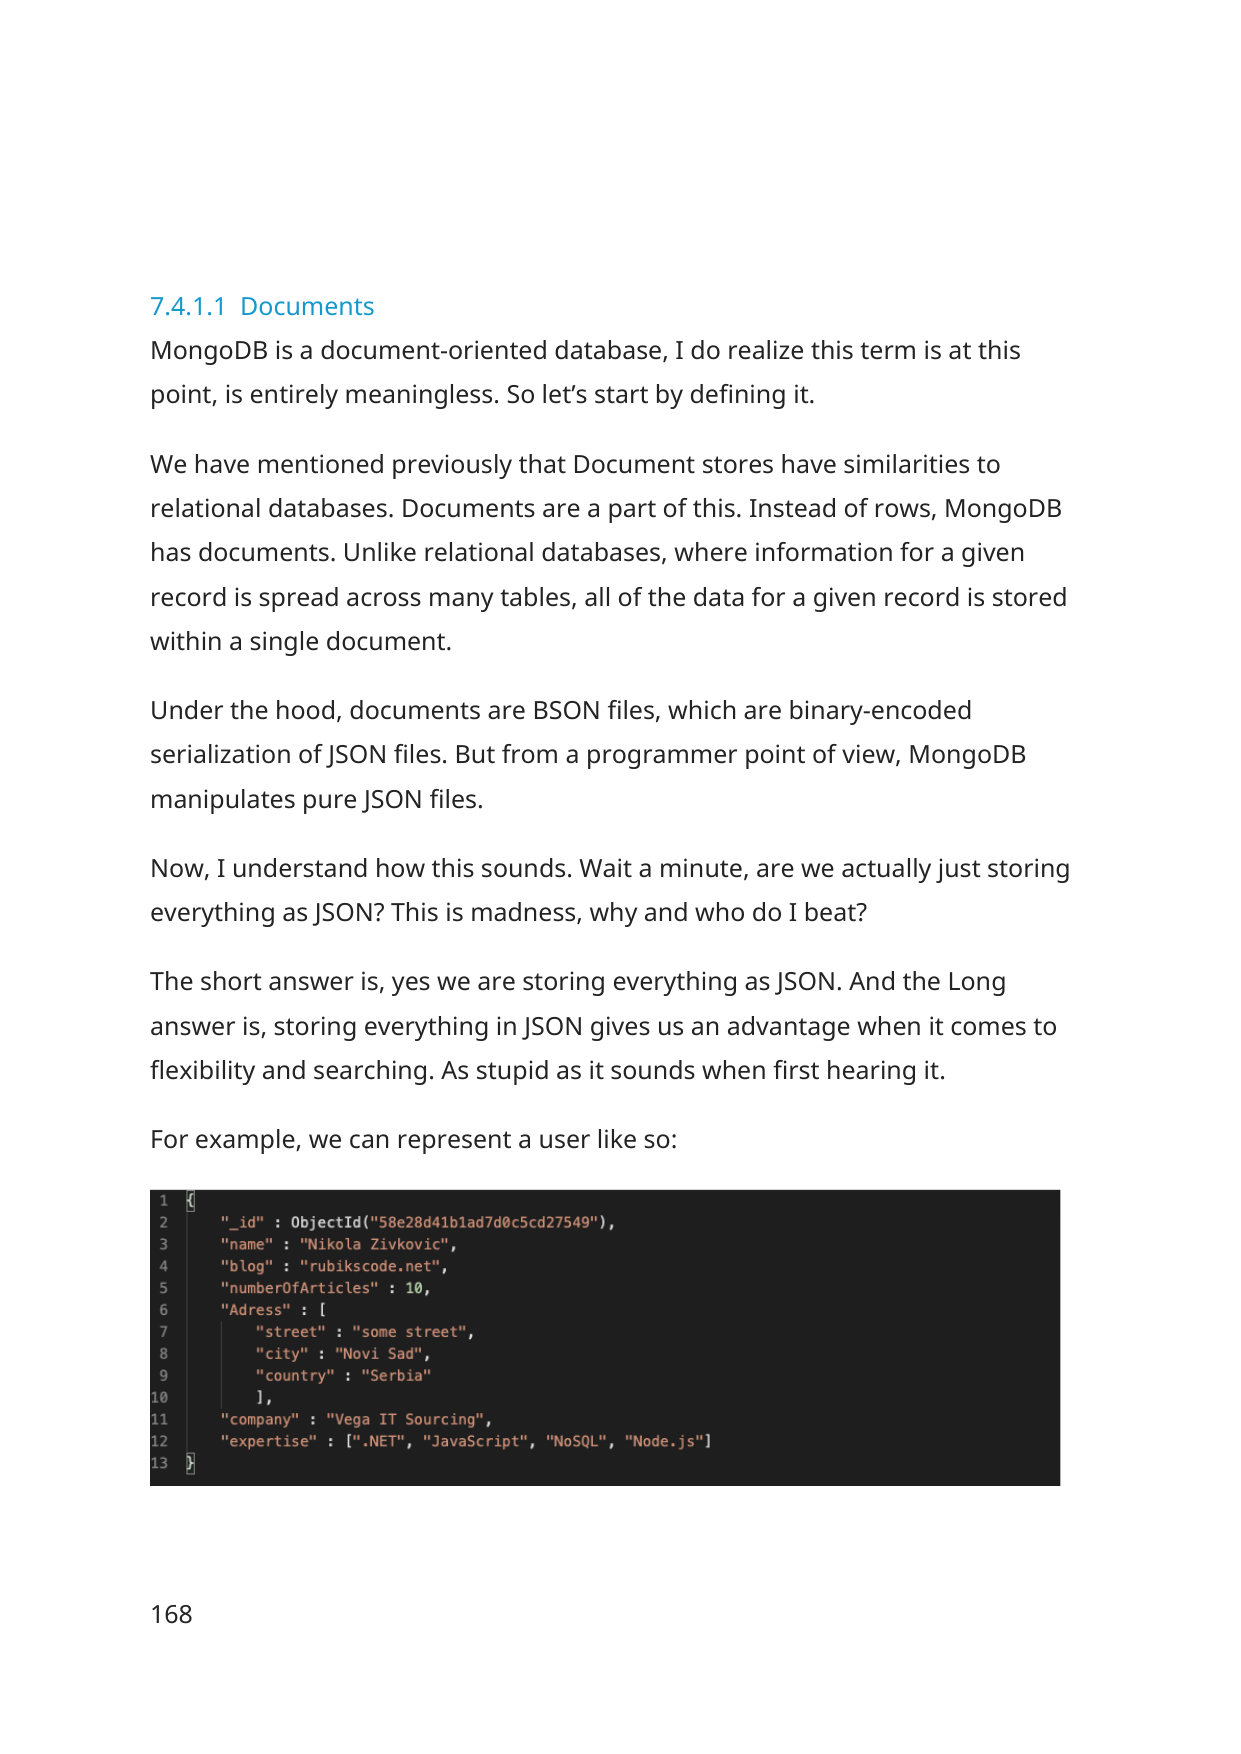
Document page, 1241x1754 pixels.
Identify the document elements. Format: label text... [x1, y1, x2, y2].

text For example, we can represent a user like so: [150, 1122, 1090, 1156]
text Now, I understand how this sounds. Wait a minute, are we actually just storing everything as JSON? This is madness, why and who do I beat? [150, 851, 1090, 929]
text MongoDB is a document-oriented database, I do realize this term is at this point, is entirely meaningless. So let’s start by defining it. [150, 333, 1090, 411]
text The short answer is, yes we are storing everything as JSON. And the Long answer is, storing everything in JSON gives us an advantage when it comes to flexibility and searching. As stupid as it sounds when first hearing it. [150, 964, 1090, 1087]
text We have mentioned previously that Document stores have similarities to relational databases. Documents are a part of this. Instead of rows, MongoDB has documents. Unlike relational databases, where information for a given record is spread across many tables, all of the data for a given record is stored within a single document. [150, 446, 1090, 657]
text Under the hood, documents are BSON files, which are binary-encoded serialization of JSON files. But from a programmer point of view, MongoDB manipulates pure JSON files. [150, 693, 1090, 815]
subtitle Documents [150, 288, 1090, 323]
picture [150, 1189, 1059, 1486]
